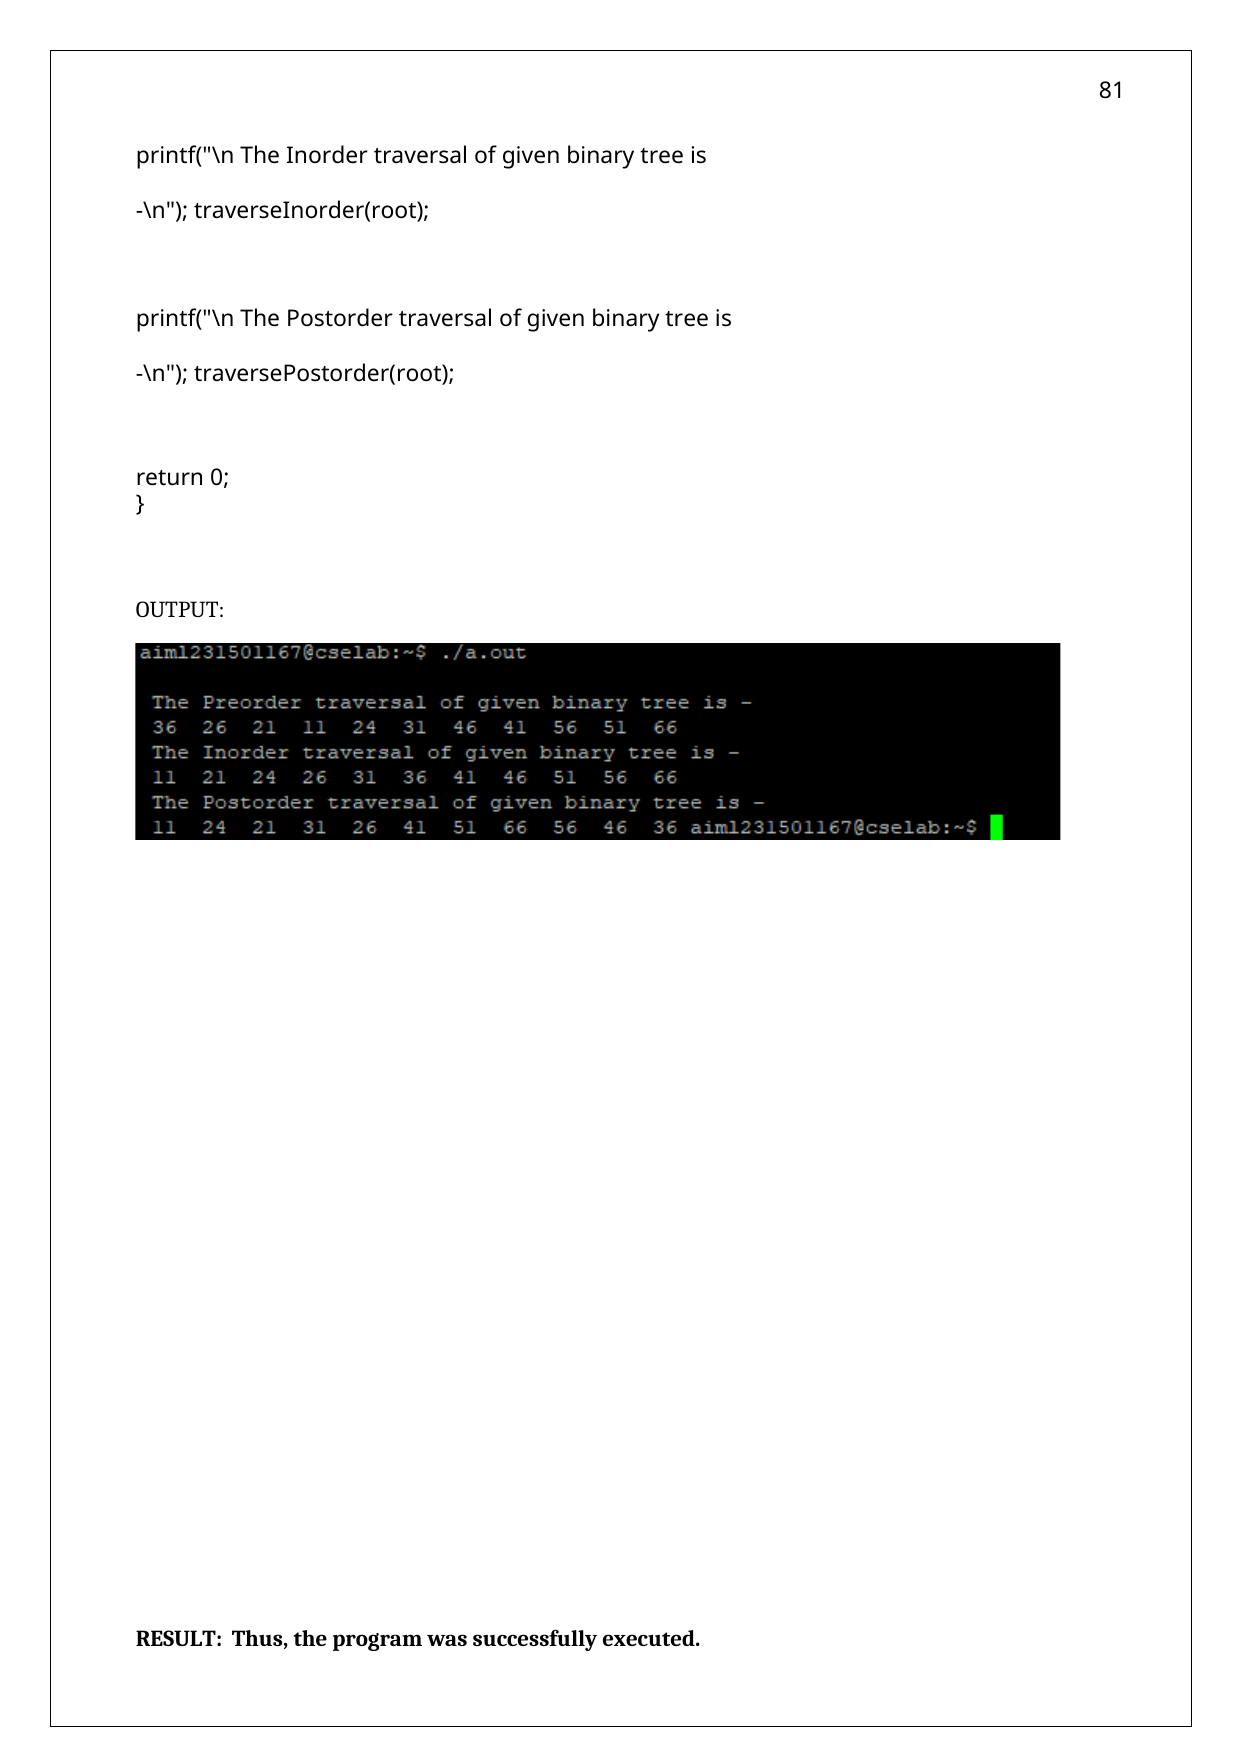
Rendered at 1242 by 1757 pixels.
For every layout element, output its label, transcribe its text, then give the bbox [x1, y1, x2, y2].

text printf("\n The Postorder traversal of given binary tree is -\n"); traversePostorder(root); [136, 302, 749, 388]
text RESULT: Thus, the program was successfully executed. [136, 1626, 1162, 1652]
text printf("\n The Inorder traversal of given binary tree is -\n"); traverseInorder(root); [136, 139, 722, 226]
picture [135, 643, 1061, 840]
text } [136, 490, 1162, 517]
text return 0; [136, 464, 1162, 490]
text OUTPUT: [136, 597, 1162, 623]
